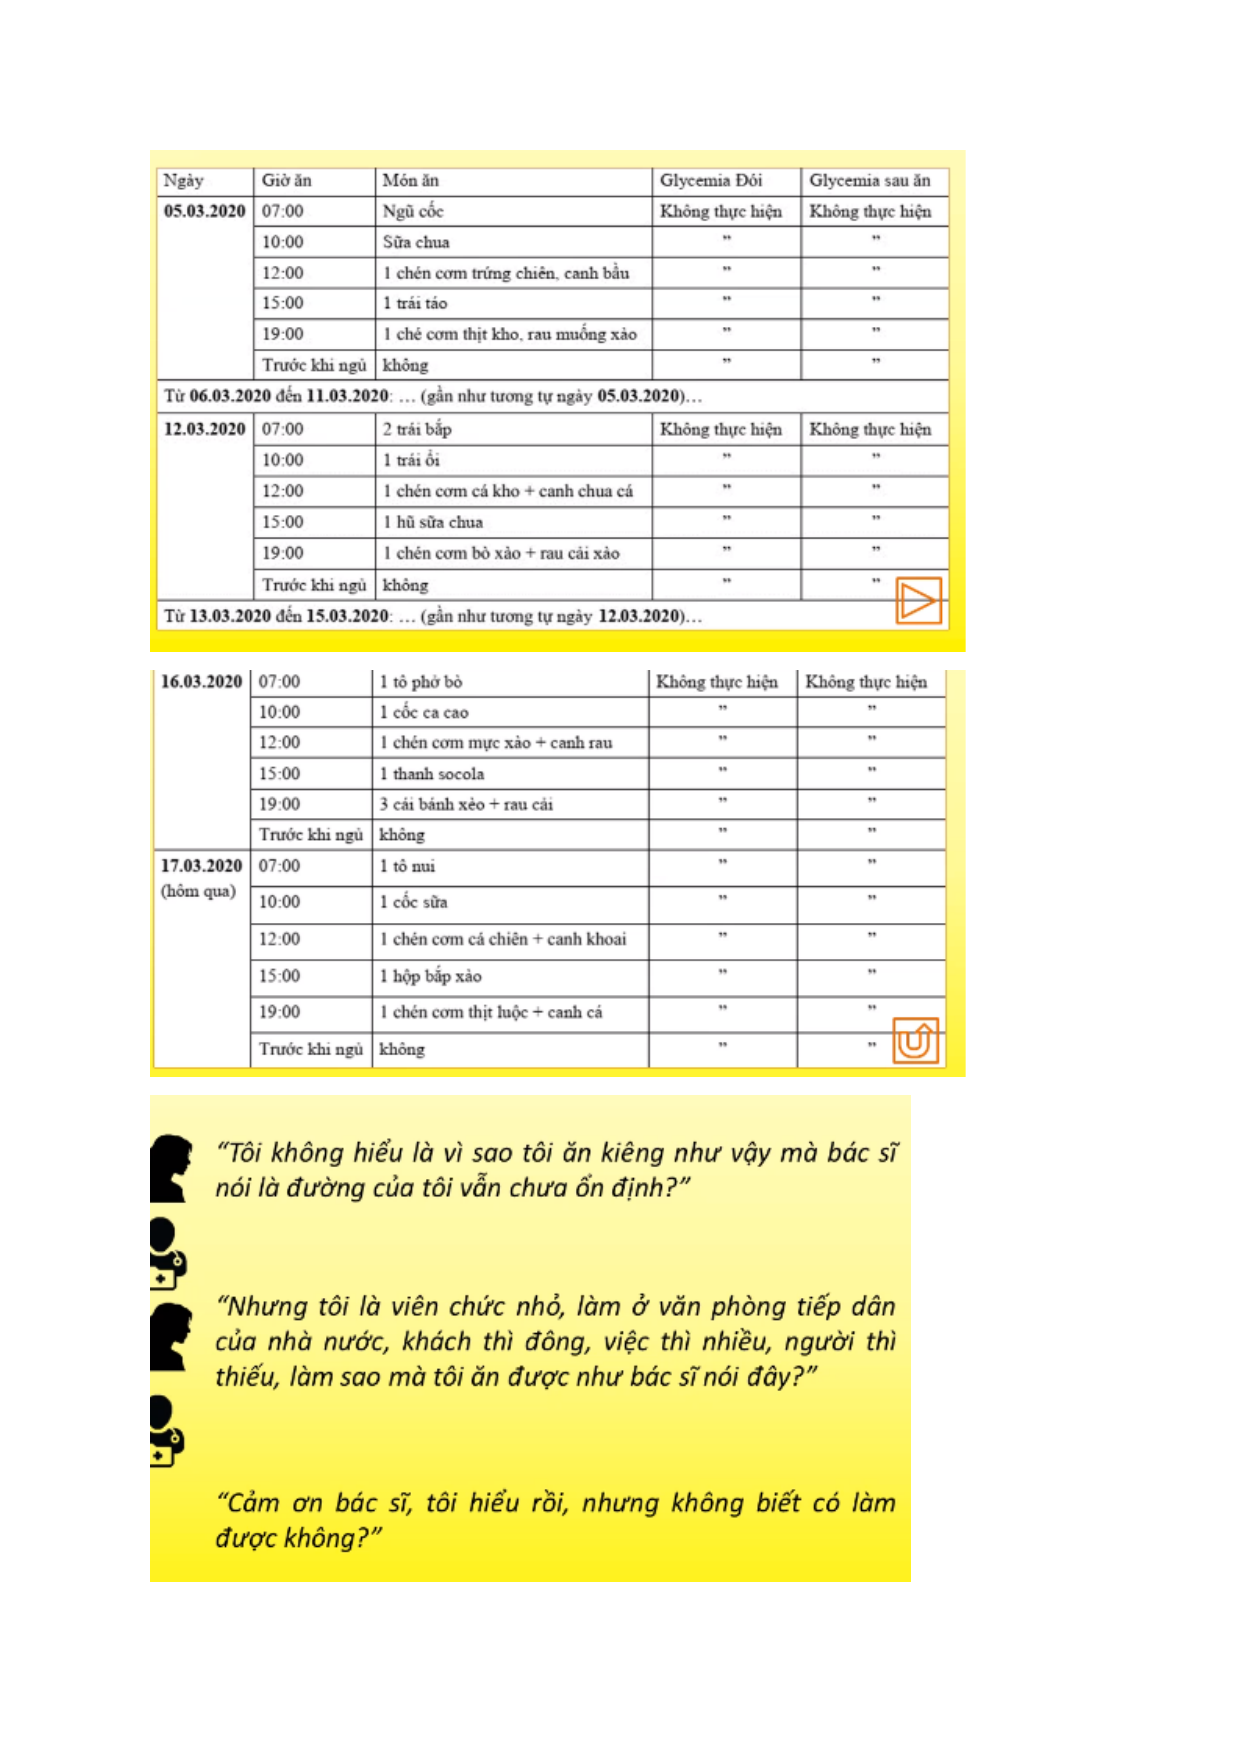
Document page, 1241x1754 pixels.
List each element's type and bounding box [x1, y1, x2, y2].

picture [150, 1095, 911, 1582]
picture [150, 150, 966, 652]
picture [150, 670, 966, 1077]
